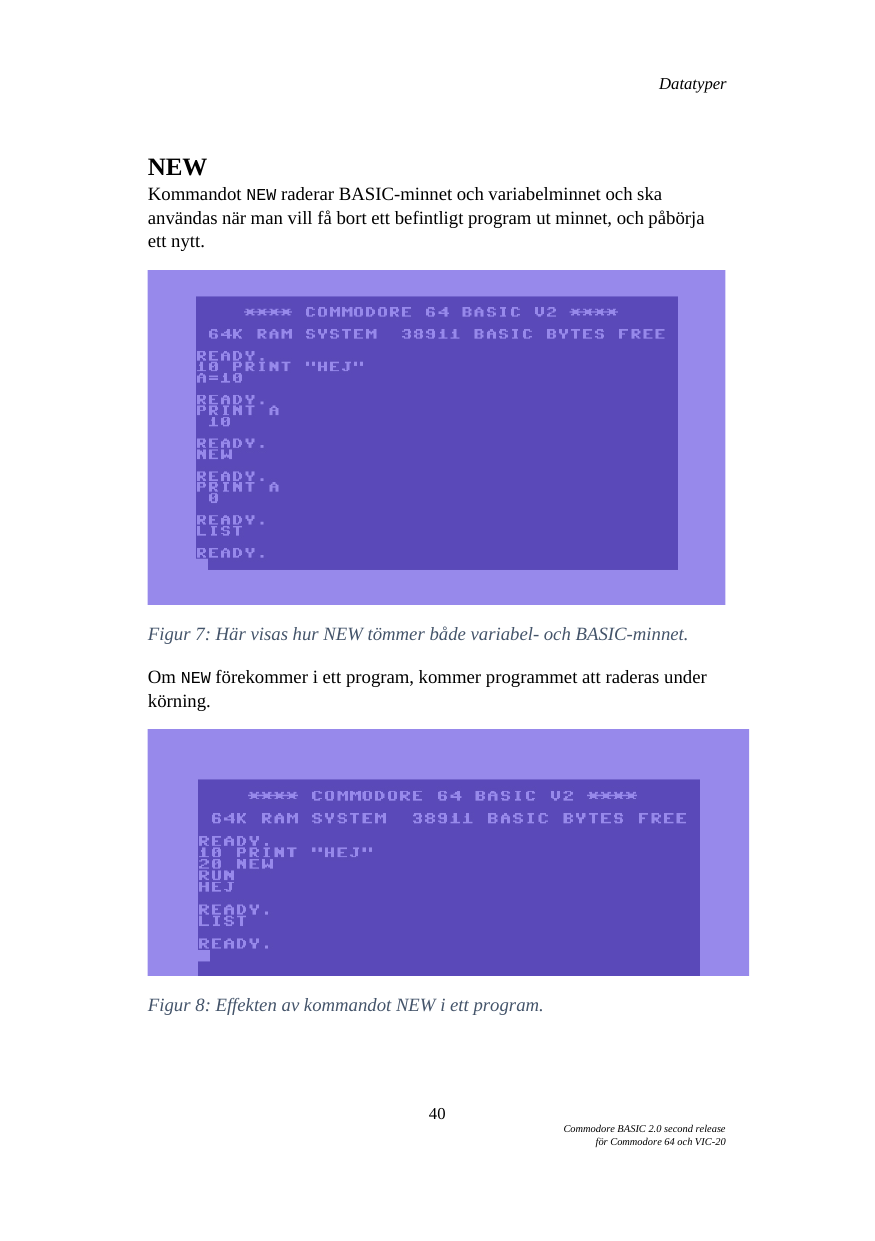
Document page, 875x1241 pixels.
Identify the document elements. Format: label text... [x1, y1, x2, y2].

picture [147, 729, 750, 976]
text Om NEW förekommer i ett program, kommer programmet att raderas under körning. [148, 666, 726, 711]
text Figur 8: Effekten av kommandot NEW i ett program. [148, 994, 726, 1015]
text Figur 7: Här visas hur NEW tömmer både variabel- och BASIC-minnet. [148, 623, 726, 645]
subtitle NEW [148, 152, 726, 181]
text Kommandot NEW raderar BASIC-minnet och variabelminnet och ska användas när man vill få bort ett befintligt program ut minnet, och påbörja ett nytt. [148, 183, 726, 252]
picture [147, 270, 726, 605]
